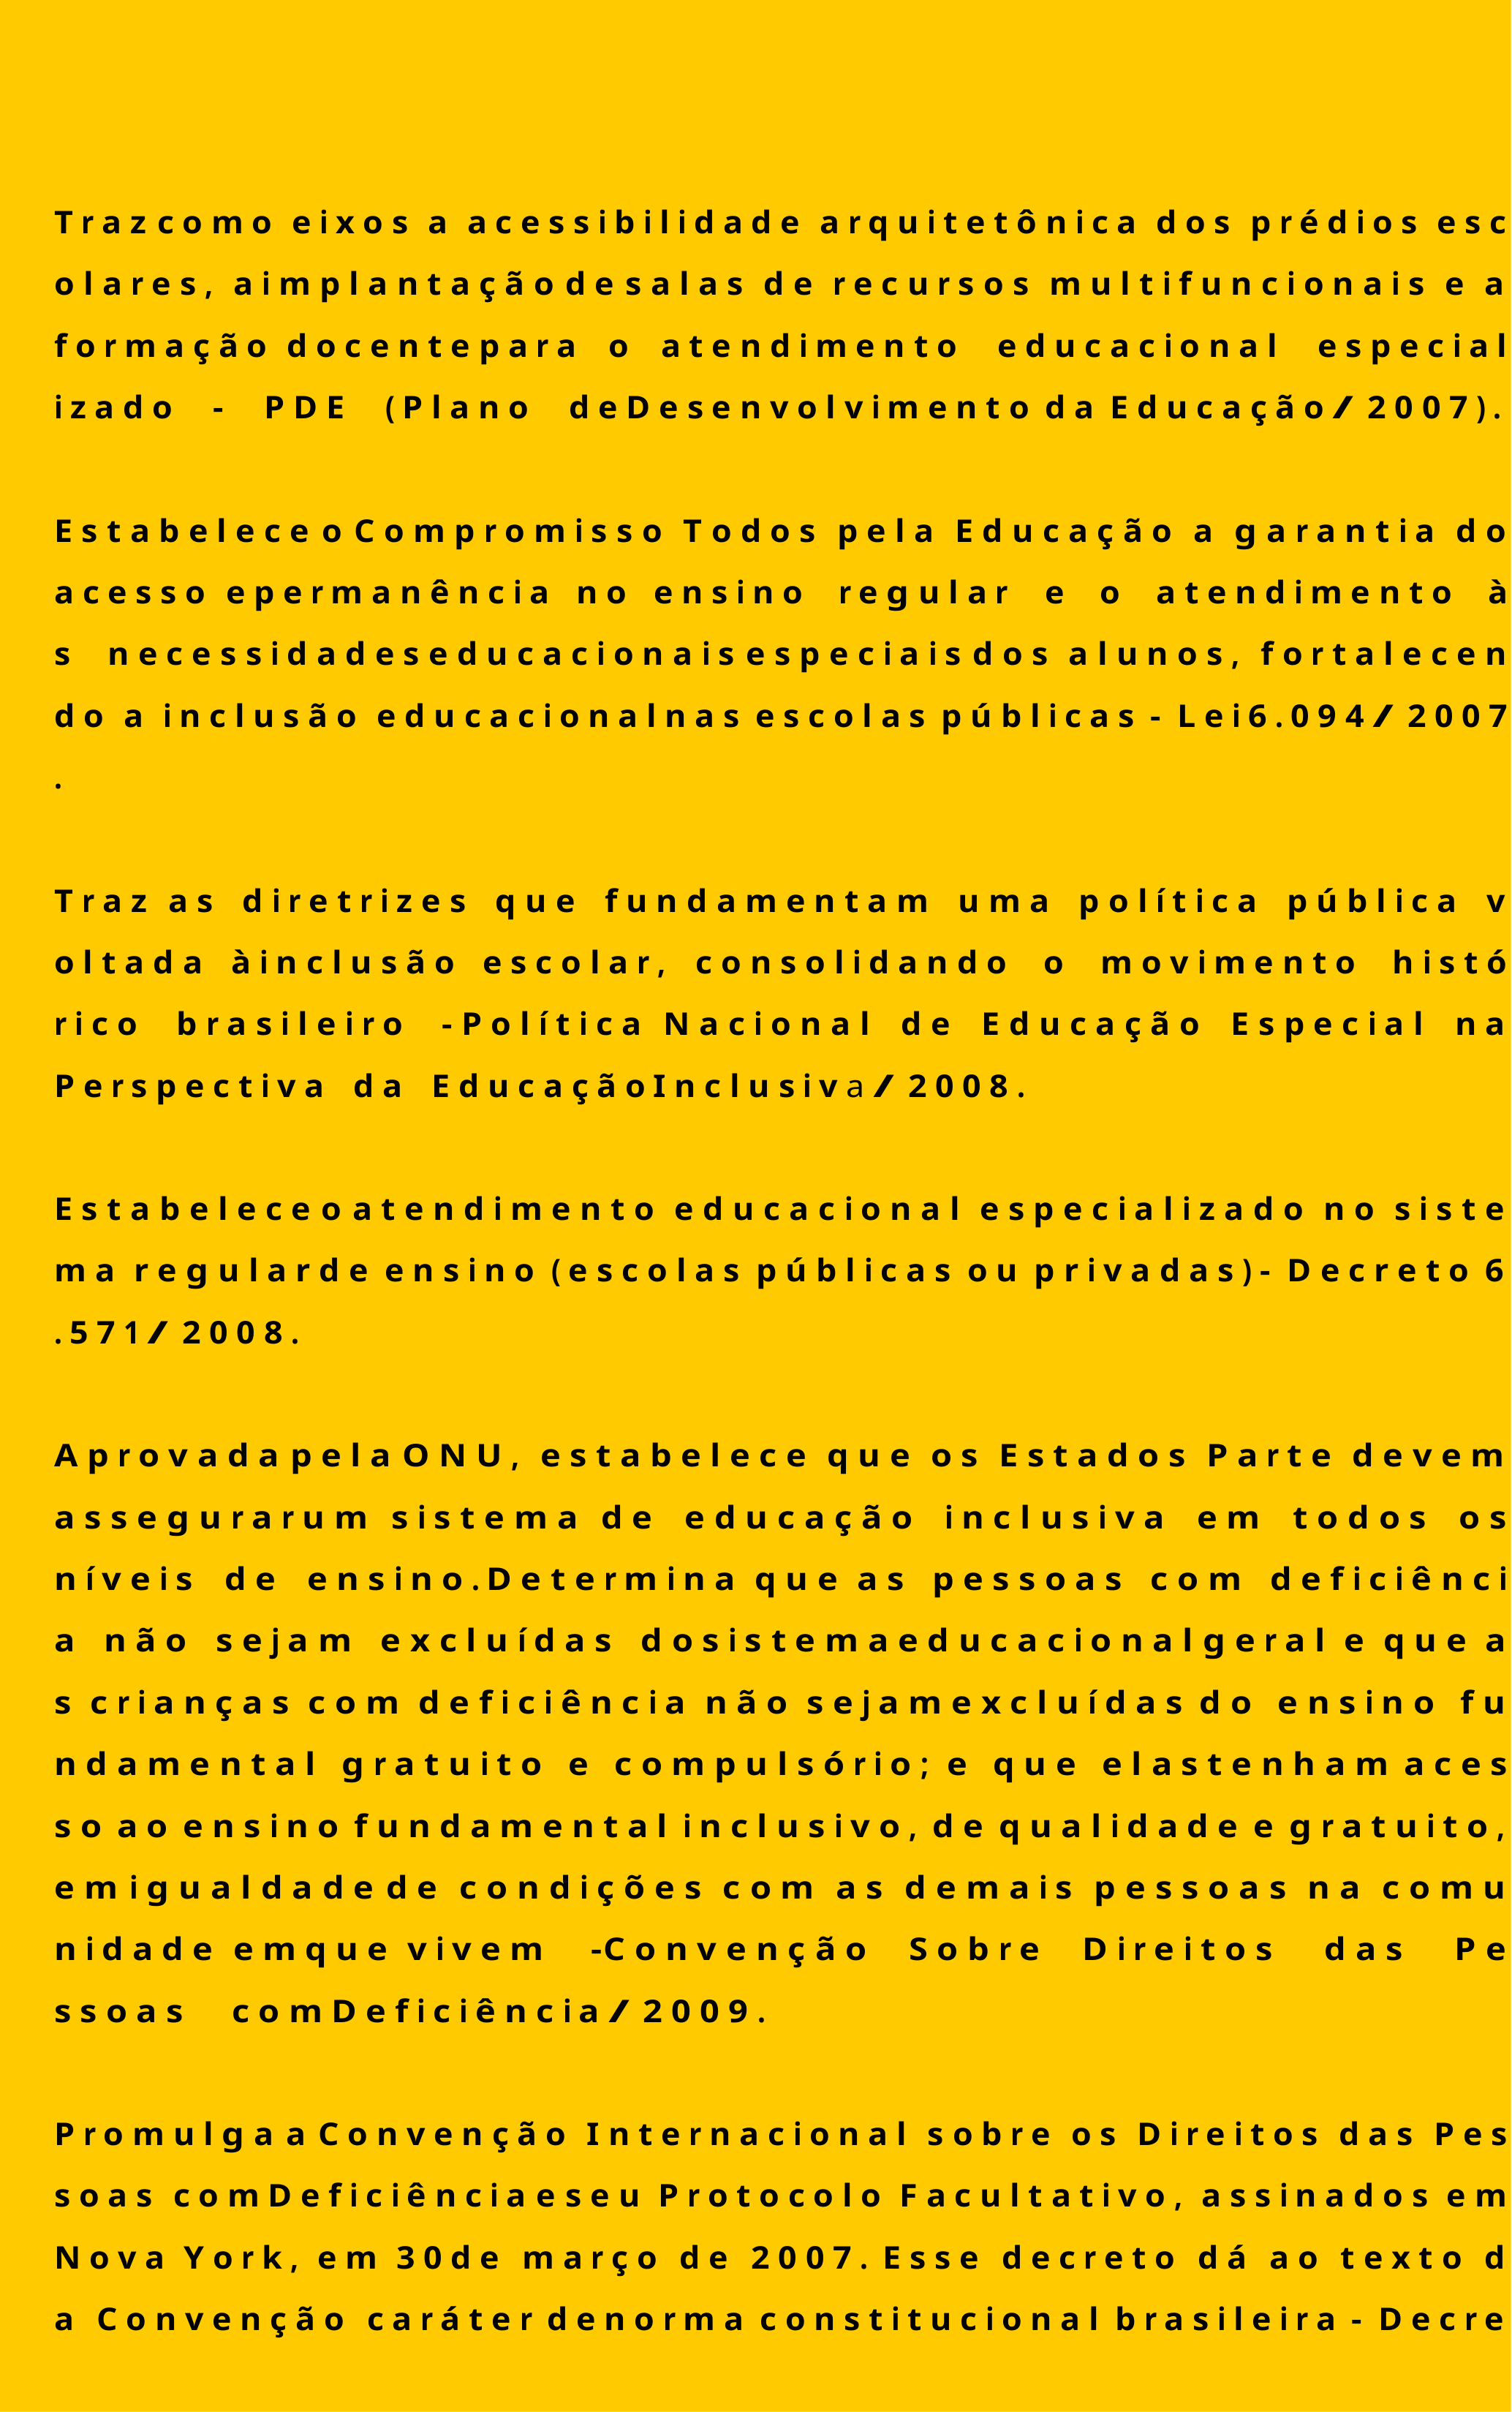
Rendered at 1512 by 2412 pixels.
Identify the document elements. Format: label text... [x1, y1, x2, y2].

text E s t a b e l e c e o C o m p r o m i s s o T o d o s p e l a E d u c a ç ã o a g a r a n t i a d o a c e s s o e p e r m a n ê n c i a n o e n s i n o r e g u l a r e o a t e n d i m e n t o à s n e c e s s i d a d e s e d u c a c i o n a i s e s p e c i a i s d o s a l u n o s , f o r t a l e c e n d o a i n c l u s ã o e d u c a c i o n a l n a s e s c o l a s p ú b l i c a s - L e i 6 . 0 9 4 / 2 0 0 7 . [54, 508, 1508, 798]
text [54, 2112, 1508, 2340]
text T r a z a s d i r e t r i z e s q u e f u n d a m e n t a m u m a p o l í t i c a p ú b l i c a v o l t a d a à i n c l u s ã o e s c o l a r , c o n s o l i d a n d o o m o v i m e n t o h i s t ó r i c o b r a s i l e i r o - P o l í t i c a N a c i o n a l d e E d u c a ç ã o E s p e c i a l n a P e r s p e c t i v a d a E d u c a ç ã o I n c l u s i v a / 2 0 0 8 . [54, 878, 1508, 1107]
text T r a z c o m o e i x o s a a c e s s i b i l i d a d e a r q u i t e t ô n i c a d o s p r é d i o s e s c o l a r e s , a i m p l a n t a ç ã o d e s a l a s d e r e c u r s o s m u l t i f u n c i o n a i s e a f o r m a ç ã o d o c e n t e p a r a o a t e n d i m e n t o e d u c a c i o n a l e s p e c i a l i z a d o - P D E ( P l a n o d e D e s e n v o l v i m e n t o d a E d u c a ç ã o / 2 0 0 7 ) . [54, 200, 1508, 428]
text E s t a b e l e c e o a t e n d i m e n t o e d u c a c i o n a l e s p e c i a l i z a d o n o s i s t e m a r e g u l a r d e e n s i n o ( e s c o l a s p ú b l i c a s o u p r i v a d a s ) - D e c r e t o 6 . 5 7 1 / 2 0 0 8 . [54, 1187, 1508, 1353]
text A p r o v a d a p e l a O N U , e s t a b e l e c e q u e o s E s t a d o s P a r t e d e v e m a s s e g u r a r u m s i s t e m a d e e d u c a ç ã o i n c l u s i v a e m t o d o s o s n í v e i s d e e n s i n o . D e t e r m i n a q u e a s p e s s o a s c o m d e f i c i ê n c i a n ã o s e j a m e x c l u í d a s d o s i s t e m a e d u c a c i o n a l g e r a l e q u e a s c r i a n ç a s c o m d e f i c i ê n c i a n ã o s e j a m e x c l u í d a s d o e n s i n o f u n d a m e n t a l g r a t u i t o e c o m p u l s ó r i o ; e q u e e l a s t e n h a m a c e s s o a o e n s i n o f u n d a m e n t a l i n c l u s i v o , d e q u a l i d a d e e g r a t u i t o , e m i g u a l d a d e d e c o n d i ç õ e s c o m a s d e m a i s p e s s o a s n a c o m u n i d a d e e m q u e v i v e m - C o n v e n ç ã o S o b r e D i r e i t o s d a s P e s s o a s c o m D e f i c i ê n c i a / 2 0 0 9 . [54, 1433, 1508, 2032]
